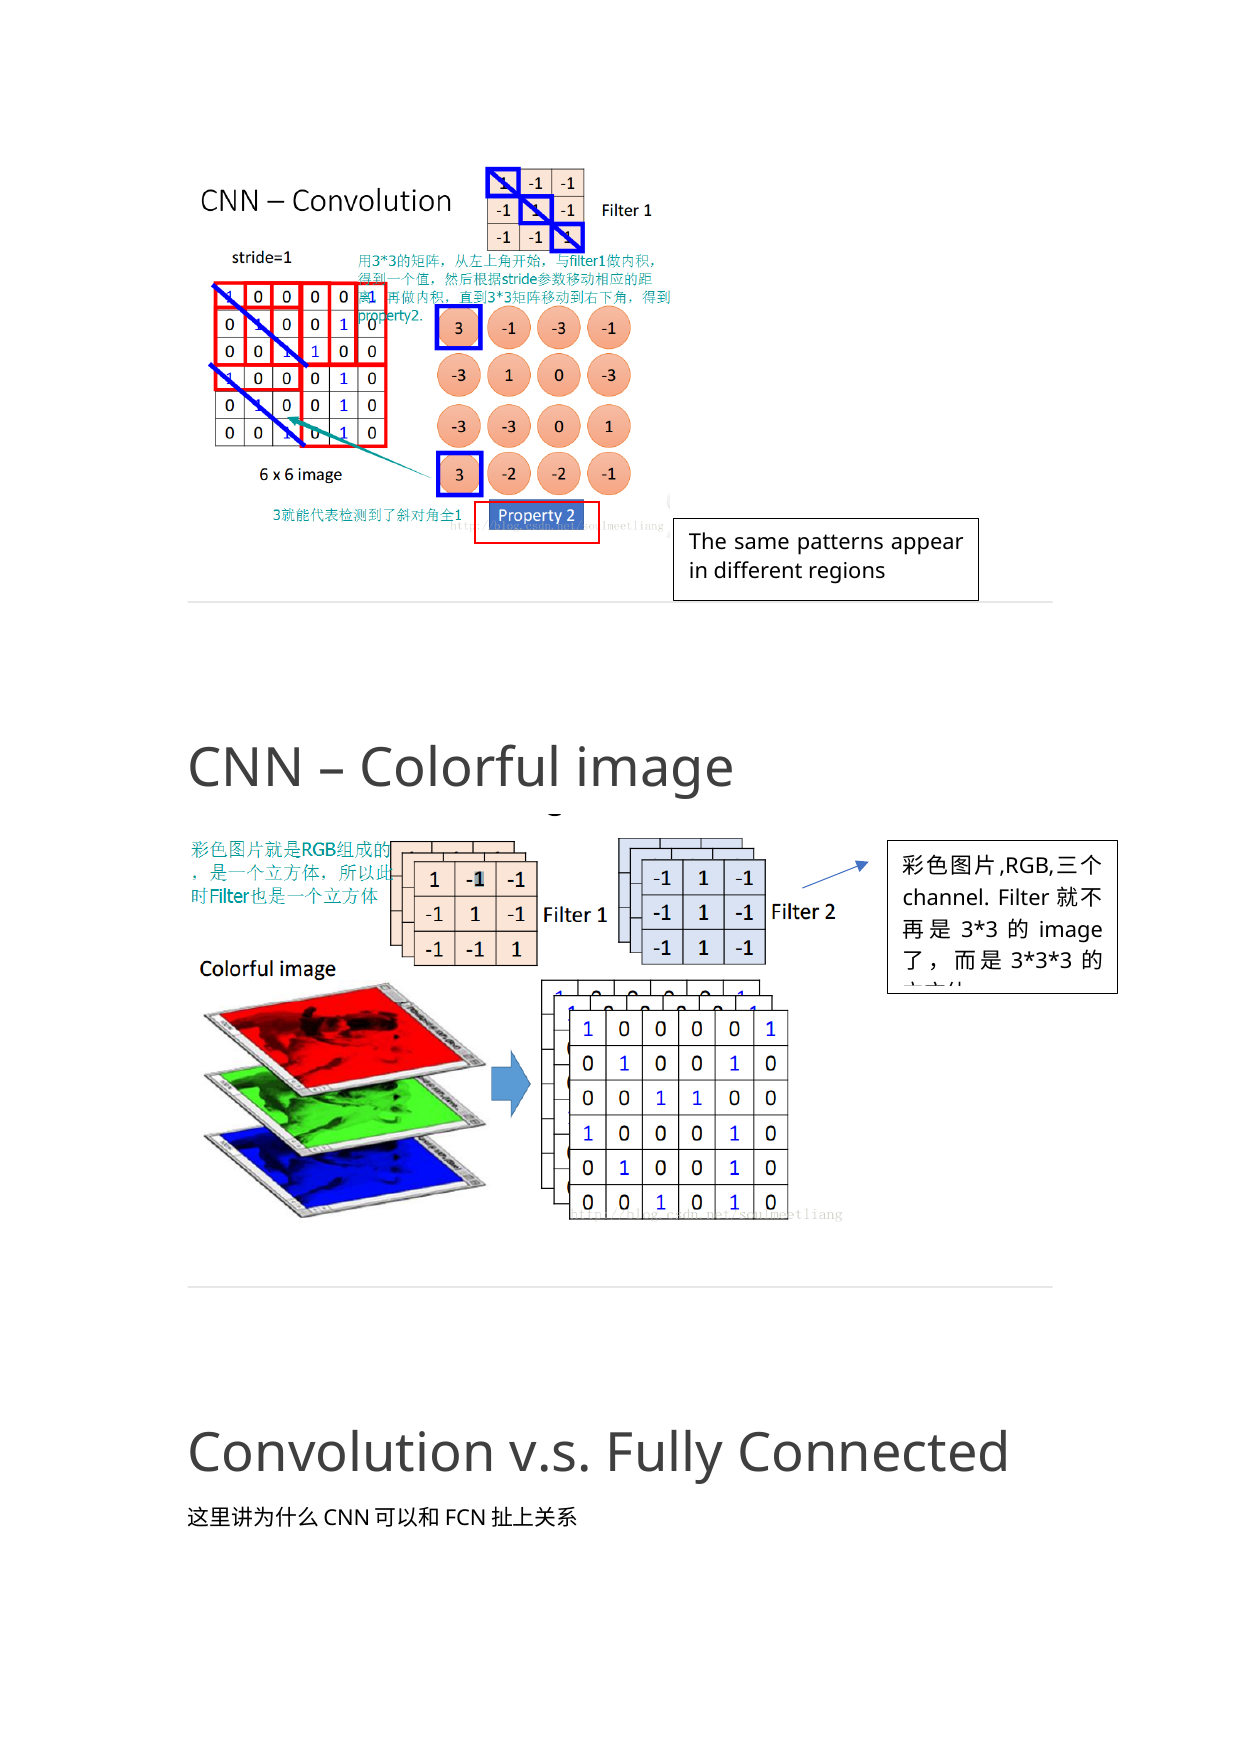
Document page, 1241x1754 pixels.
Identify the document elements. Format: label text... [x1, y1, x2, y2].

picture [476, 503, 598, 538]
picture [187, 162, 670, 538]
subtitle CNN – Colorful image [187, 717, 1053, 814]
picture [187, 814, 852, 1230]
subtitle Convolution v.s. Fully Connected [187, 1402, 1053, 1499]
text 这里讲为什么CNN可以和FCN扯上关系 [187, 1499, 1053, 1532]
